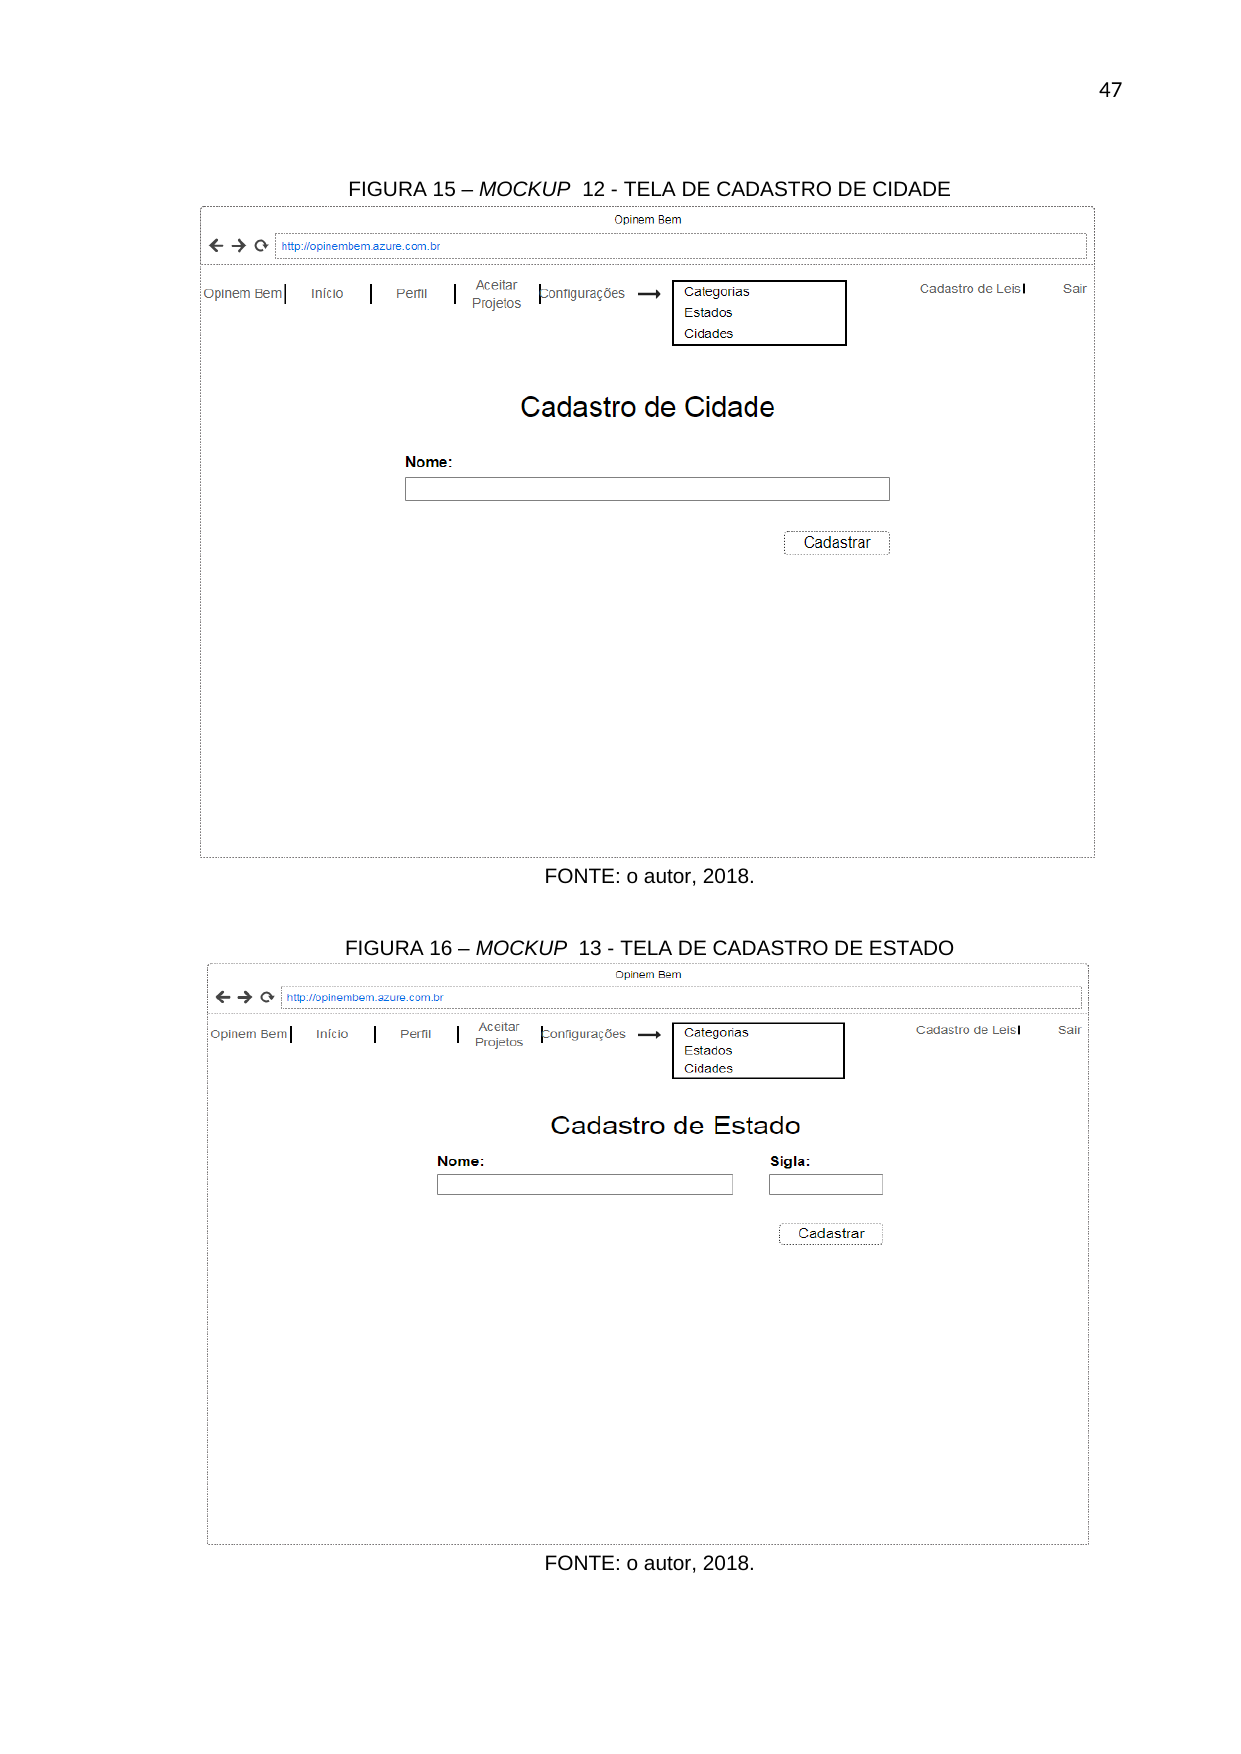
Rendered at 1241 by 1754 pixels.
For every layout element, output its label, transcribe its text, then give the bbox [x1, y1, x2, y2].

text FIGURA 16 – MOCKUP 13 - TELA DE CADASTRO DE ESTADO [177, 935, 1122, 959]
text FONTE: o autor, 2018. [177, 1550, 1122, 1574]
picture [196, 201, 1103, 864]
picture [200, 959, 1099, 1551]
text FONTE: o autor, 2018. [177, 863, 1122, 887]
